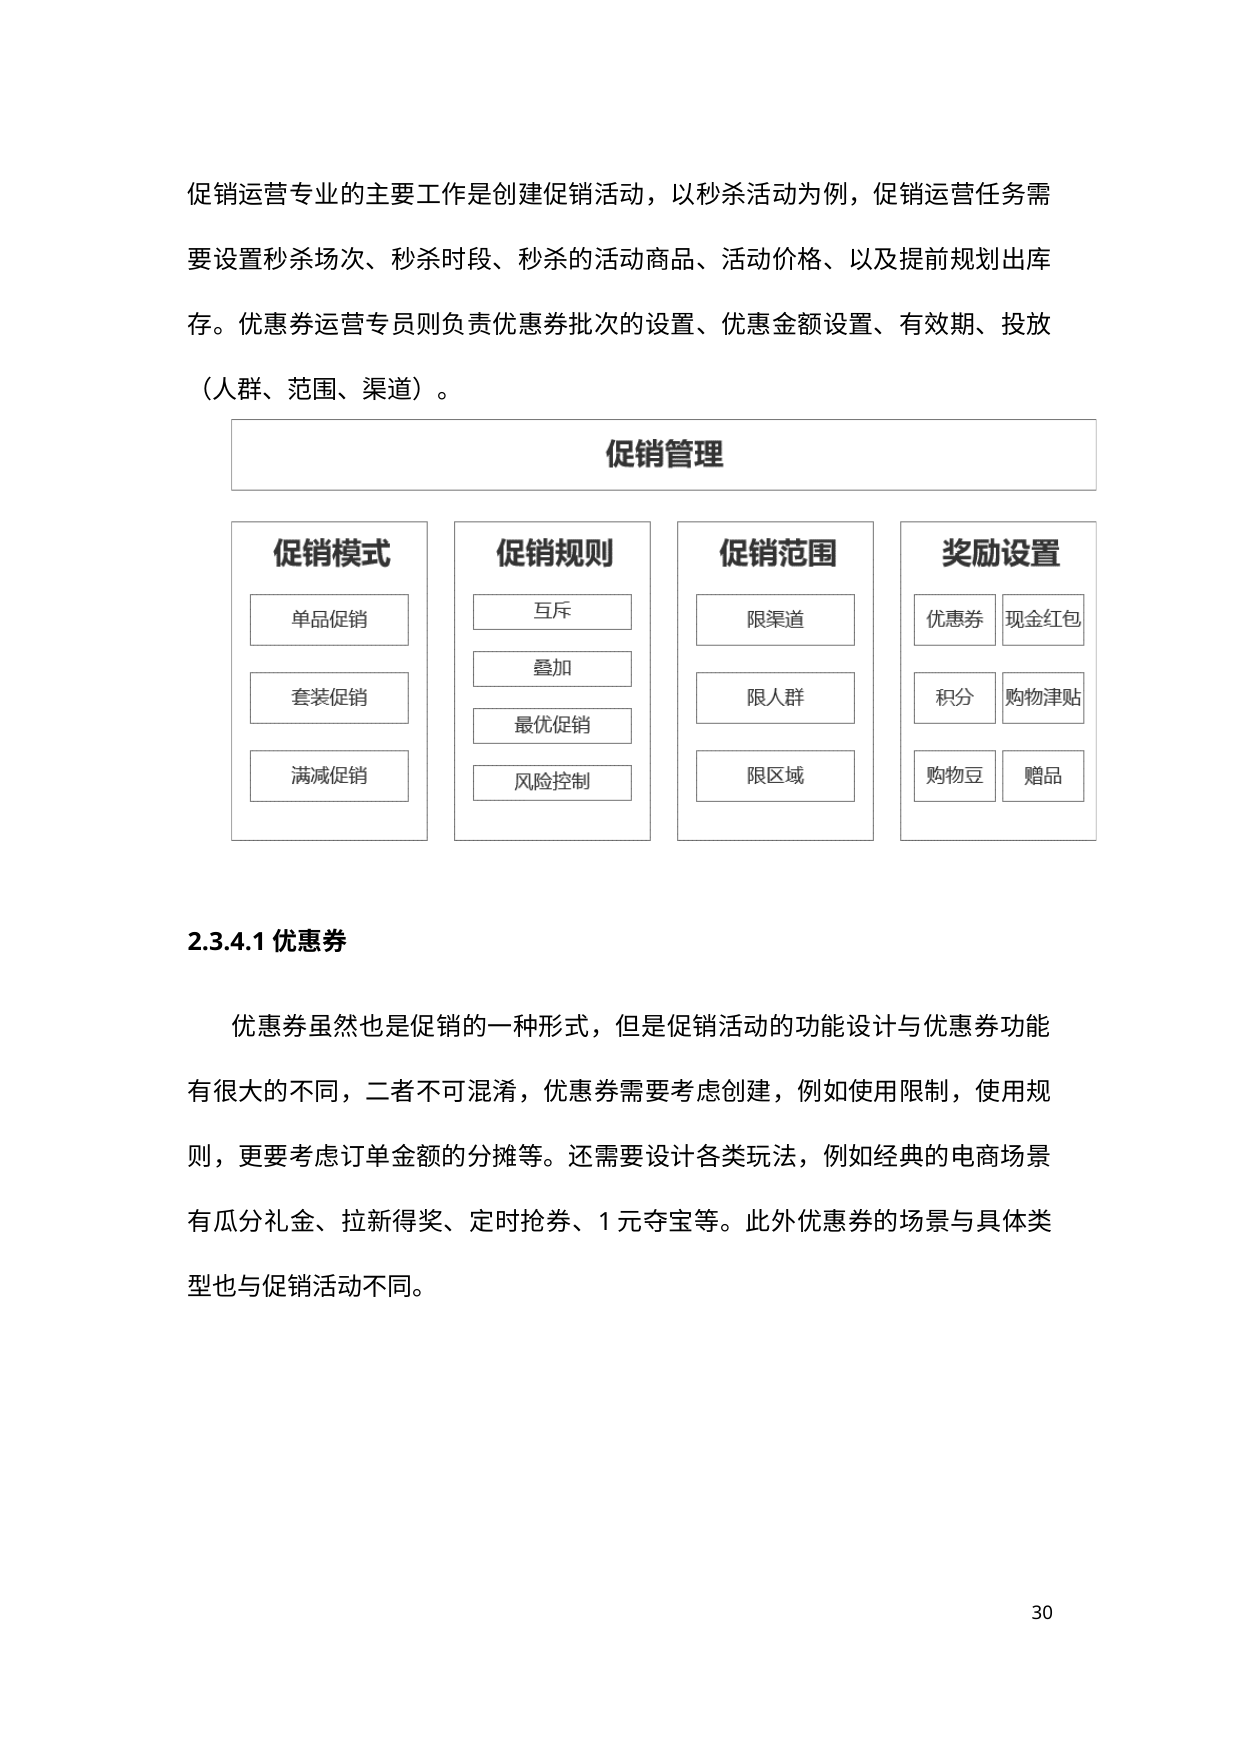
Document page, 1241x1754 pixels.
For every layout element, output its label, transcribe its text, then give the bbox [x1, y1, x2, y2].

text 优惠券虽然也是促销的一种形式，但是促销活动的功能设计与优惠券功能有很大的不同，二者不可混淆，优惠券需要考虑创建，例如使用限制，使用规则，更要考虑订单金额的分摊等。还需要设计各类玩法，例如经典的电商场景有瓜分礼金、拉新得奖、定时抢券、1元夺宝等。此外优惠券的场景与具体类型也与促销活动不同。 [187, 992, 1053, 1317]
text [187, 160, 1053, 420]
picture [231, 419, 1097, 841]
subtitle 2.3.4.1 优惠券 [187, 907, 1053, 972]
